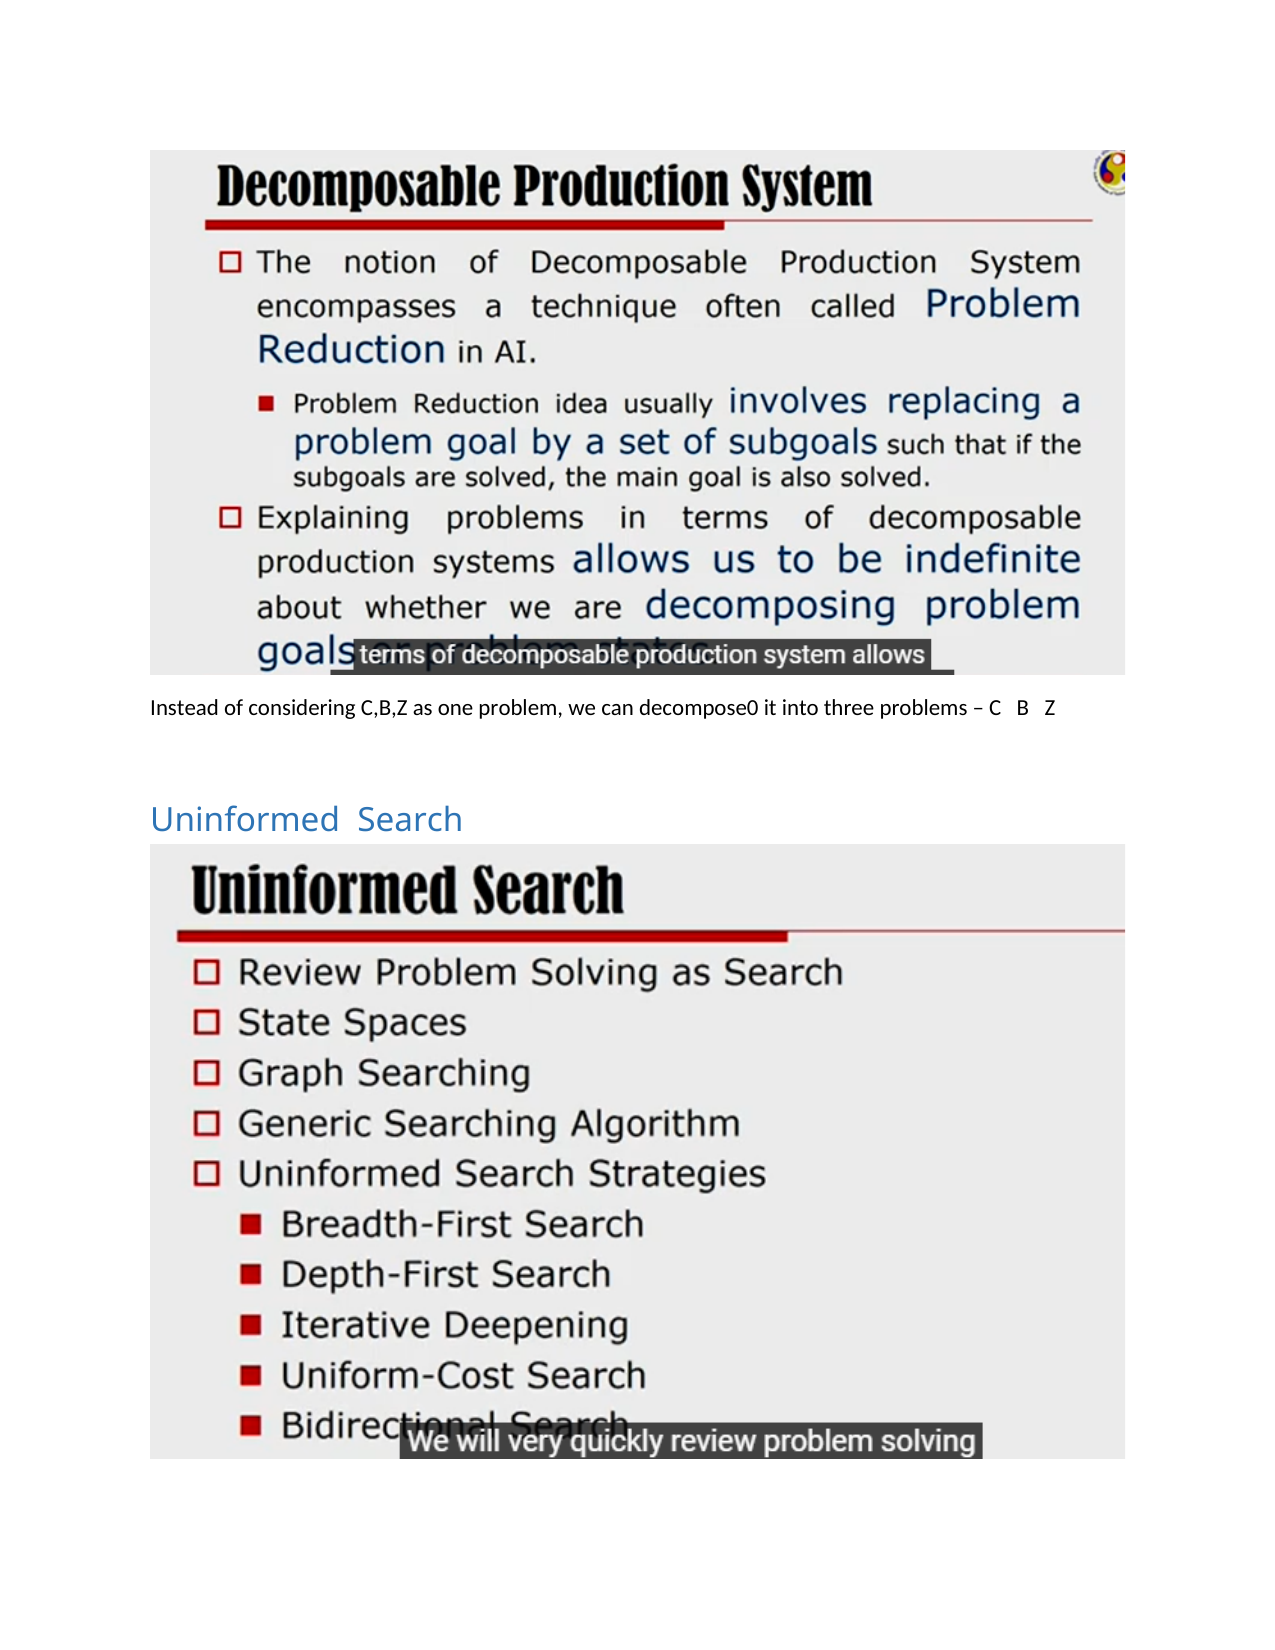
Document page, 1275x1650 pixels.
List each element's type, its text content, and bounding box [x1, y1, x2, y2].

text Instead of considering C,B,Z as one problem, we can decompose0 it into three problems – C B Z [150, 693, 1125, 721]
picture [150, 150, 1125, 675]
picture [150, 844, 1125, 1459]
subtitle Uninformed Search [150, 796, 1125, 841]
